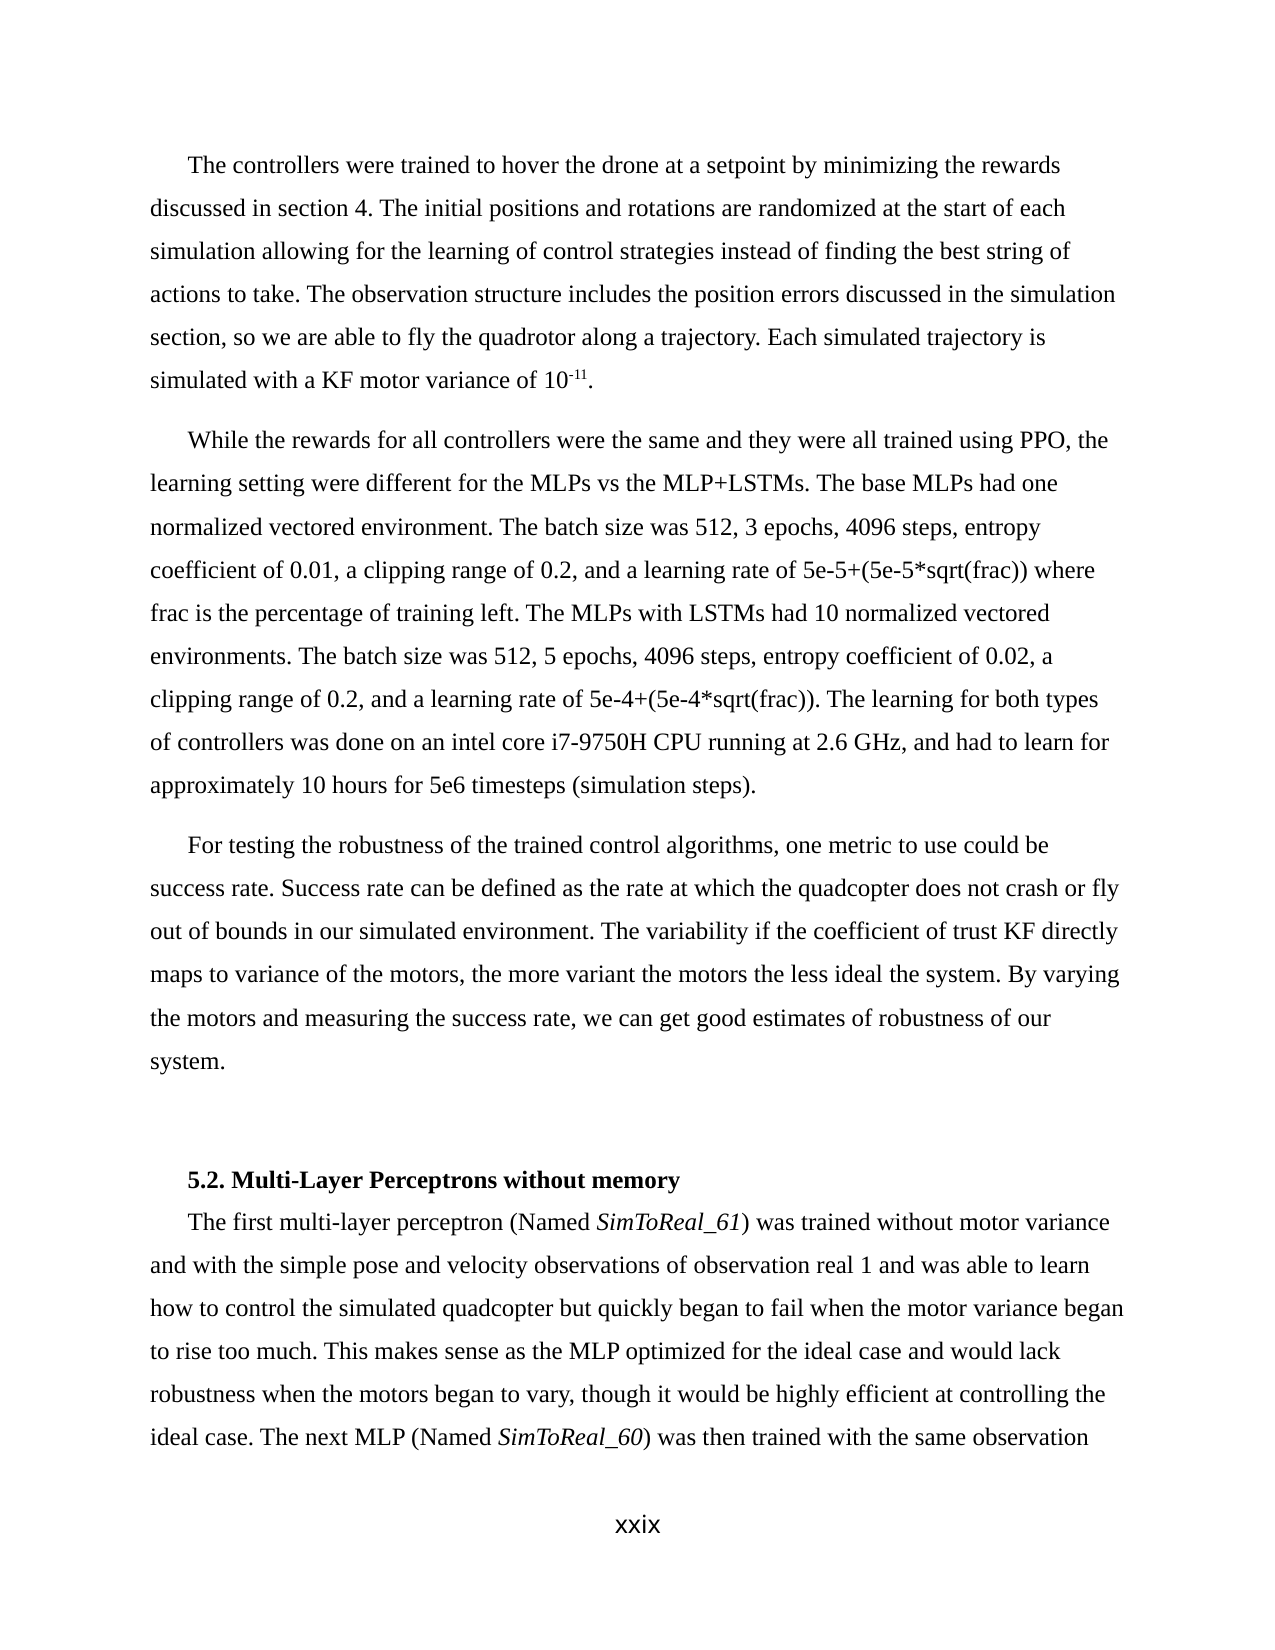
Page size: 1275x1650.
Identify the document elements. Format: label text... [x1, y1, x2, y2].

text While the rewards for all controllers were the same and they were all trained using PPO, the learning setting were different for the MLPs vs the MLP+LSTMs. The base MLPs had one normalized vectored environment. The batch size was 512, 3 epochs, 4096 steps, entropy coefficient of 0.01, a clipping range of 0.2, and a learning rate of 5e-5+(5e-5*sqrt(frac)) where frac is the percentage of training left. The MLPs with LSTMs had 10 normalized vectored environments. The batch size was 512, 5 epochs, 4096 steps, entropy coefficient of 0.02, a clipping range of 0.2, and a learning rate of 5e-4+(5e-4*sqrt(frac)). The learning for both types of controllers was done on an intel core i7-9750H CPU running at 2.6 GHz, and had to learn for approximately 10 hours for 5e6 timesteps (simulation steps). [150, 425, 1125, 799]
text The controllers were trained to hover the drone at a setpoint by minimizing the rewards discussed in section 4. The initial positions and rotations are randomized at the start of each simulation allowing for the learning of control strategies instead of finding the best string of actions to take. The observation structure includes the position errors discussed in the simulation section, so we are able to fly the quadrotor along a trajectory. Each simulated trajectory is simulated with a KF motor variance of 10-11. [150, 150, 1125, 394]
text For testing the robustness of the trained control algorithms, one metric to use could be success rate. Success rate can be defined as the rate at which the quadcopter does not crash or fly out of bounds in our simulated environment. The variability if the coefficient of trust KF directly maps to variance of the motors, the more variant the motors the less ideal the system. By varying the motors and measuring the success rate, we can get good estimates of robustness of our system. [150, 830, 1125, 1074]
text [150, 1207, 1125, 1451]
subtitle 5.2. Multi-Layer Perceptrons without memory [150, 1165, 1125, 1194]
